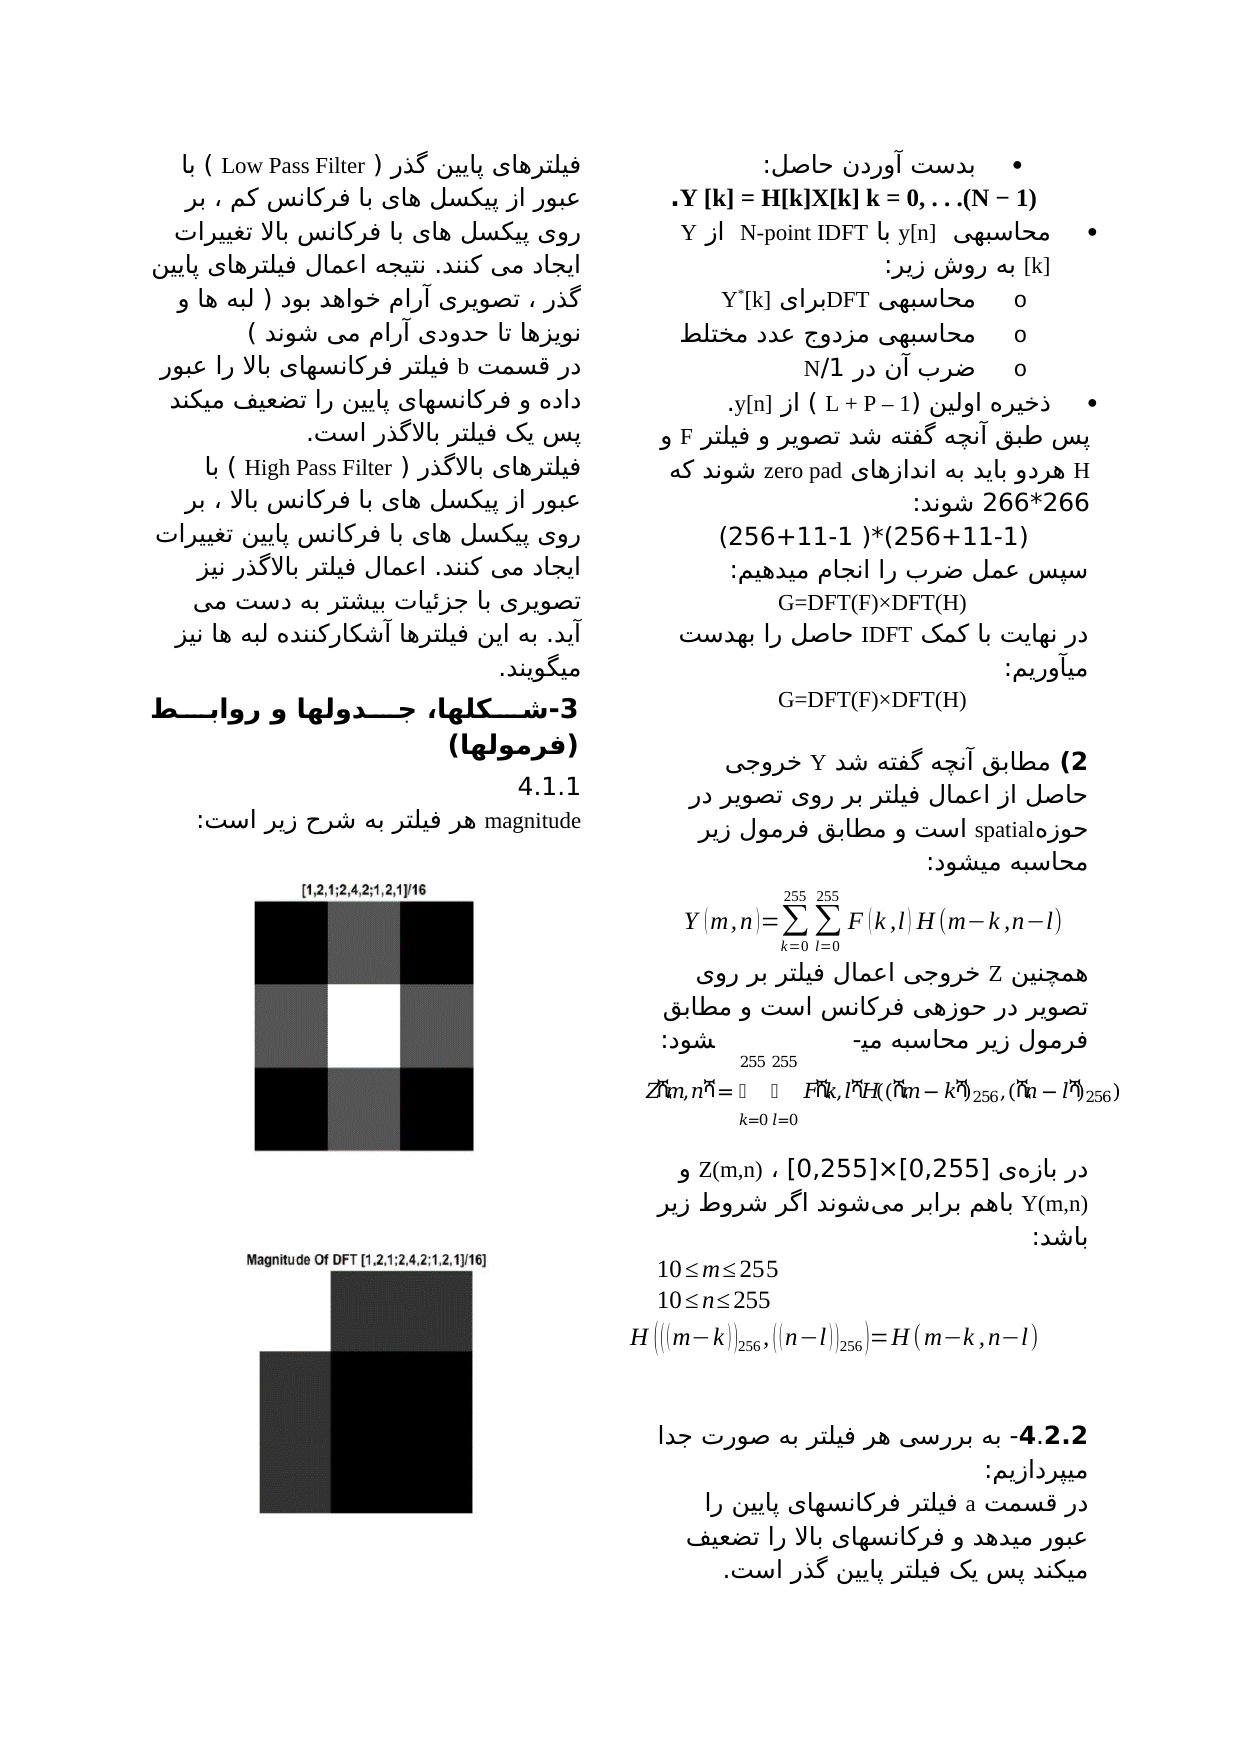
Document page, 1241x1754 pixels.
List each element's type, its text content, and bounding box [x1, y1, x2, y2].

list 3-شکل‏ها، جدول‏ها و روابط (فرمول‏ها) [150, 693, 579, 761]
list Y [k] = H[k]X[k] k = 0, . . .(N − 1). [657, 183, 1051, 213]
list بدست آوردن حاصل: [657, 150, 1013, 179]
list در بازه‌ی [0,255]×[0,255] ، Z(m,n) و Y(m,n) باهم برابر می‌شوند اگر شروط زیر باشد: [657, 1155, 1088, 1251]
list 4.1.1 [150, 772, 581, 801]
list در نهایت با کمک IDFT حاصل را بهدست میآوریم: [657, 619, 1088, 682]
list همچنین Z خروجی اعمال فیلتر بر روی تصویر در حوزهی فرکانس است و مطابق فرمول زیر محاسبه میشود: [657, 958, 1088, 1055]
list 4.2.2- به بررسی هر فیلتر به صورت جدا میپردازیم: [657, 1421, 1088, 1484]
picture [224, 838, 507, 1207]
list پس طبق آنچه گفته شد تصویر و فیلتر F و H هردو باید به اندازهای zero pad شوند که 266*266 شوند: [657, 422, 1090, 518]
list ضرب آن در 1/N [657, 353, 1013, 383]
list محاسبهی DFTبرای Y*[k] [657, 284, 1013, 314]
list ذخیره اولین (L + P – 1 ) از y[n]. [657, 388, 1088, 417]
list محاسبهی مزدوج عدد مختلط [657, 319, 1013, 349]
picture [230, 1210, 501, 1568]
list سپس عمل ضرب را انجام میدهیم: [657, 556, 1088, 585]
list G=DFT(F)×DFT(H) [657, 687, 1088, 713]
list در قسمت b فیلتر فرکانسهای بالا را عبور داده و فرکانسهای پایین را تضعیف میکند پس یک فیلتر بالاگذر است. [150, 351, 581, 447]
list فیلترهای بالاگذر ( High Pass Filter ) با عبور از پیکسل های با فرکانس بالا ، بر روی پیکسل های با فرکانس پایین تغییرات ایجاد می کنند. اعمال فیلتر بالاگذر نیز تصویری با جزئیات بیشتر به دست می آید. به این فیلترها آشکارکننده لبه ها نیز میگویند. [150, 452, 581, 682]
list G=DFT(F)×DFT(H) [657, 589, 1088, 616]
list (256+11-1)*( 256+11-1) [657, 522, 1090, 551]
list در قسمت a فیلتر فرکانسهای پایین را عبور میدهد و فرکانسهای بالا را تضعیف میکند پس یک فیلتر پایین گذر است. [657, 1488, 1088, 1584]
list محاسبهی y[n] با N-point IDFT از Y [k] به روش زیر: [657, 217, 1088, 280]
list magnitude هر فیلتر به شرح زیر است: [150, 805, 581, 834]
list 2) مطابق آنچه گفته شد Y خروجی حاصل از اعمال فیلتر بر روی تصویر در حوزهspatial است و مطابق فرمول زیر محاسبه میشود: [657, 747, 1088, 877]
list فیلترهای پایین گذر ( Low Pass Filter ) با عبور از پیکسل های با فرکانس کم ، بر روی پیکسل های با فرکانس بالا تغییرات ایجاد می کنند. نتیجه اعمال فیلترهای پایین گذر ، تصویری آرام خواهد بود ( لبه ها و نویزها تا حدودی آرام می شوند ) [150, 150, 581, 347]
